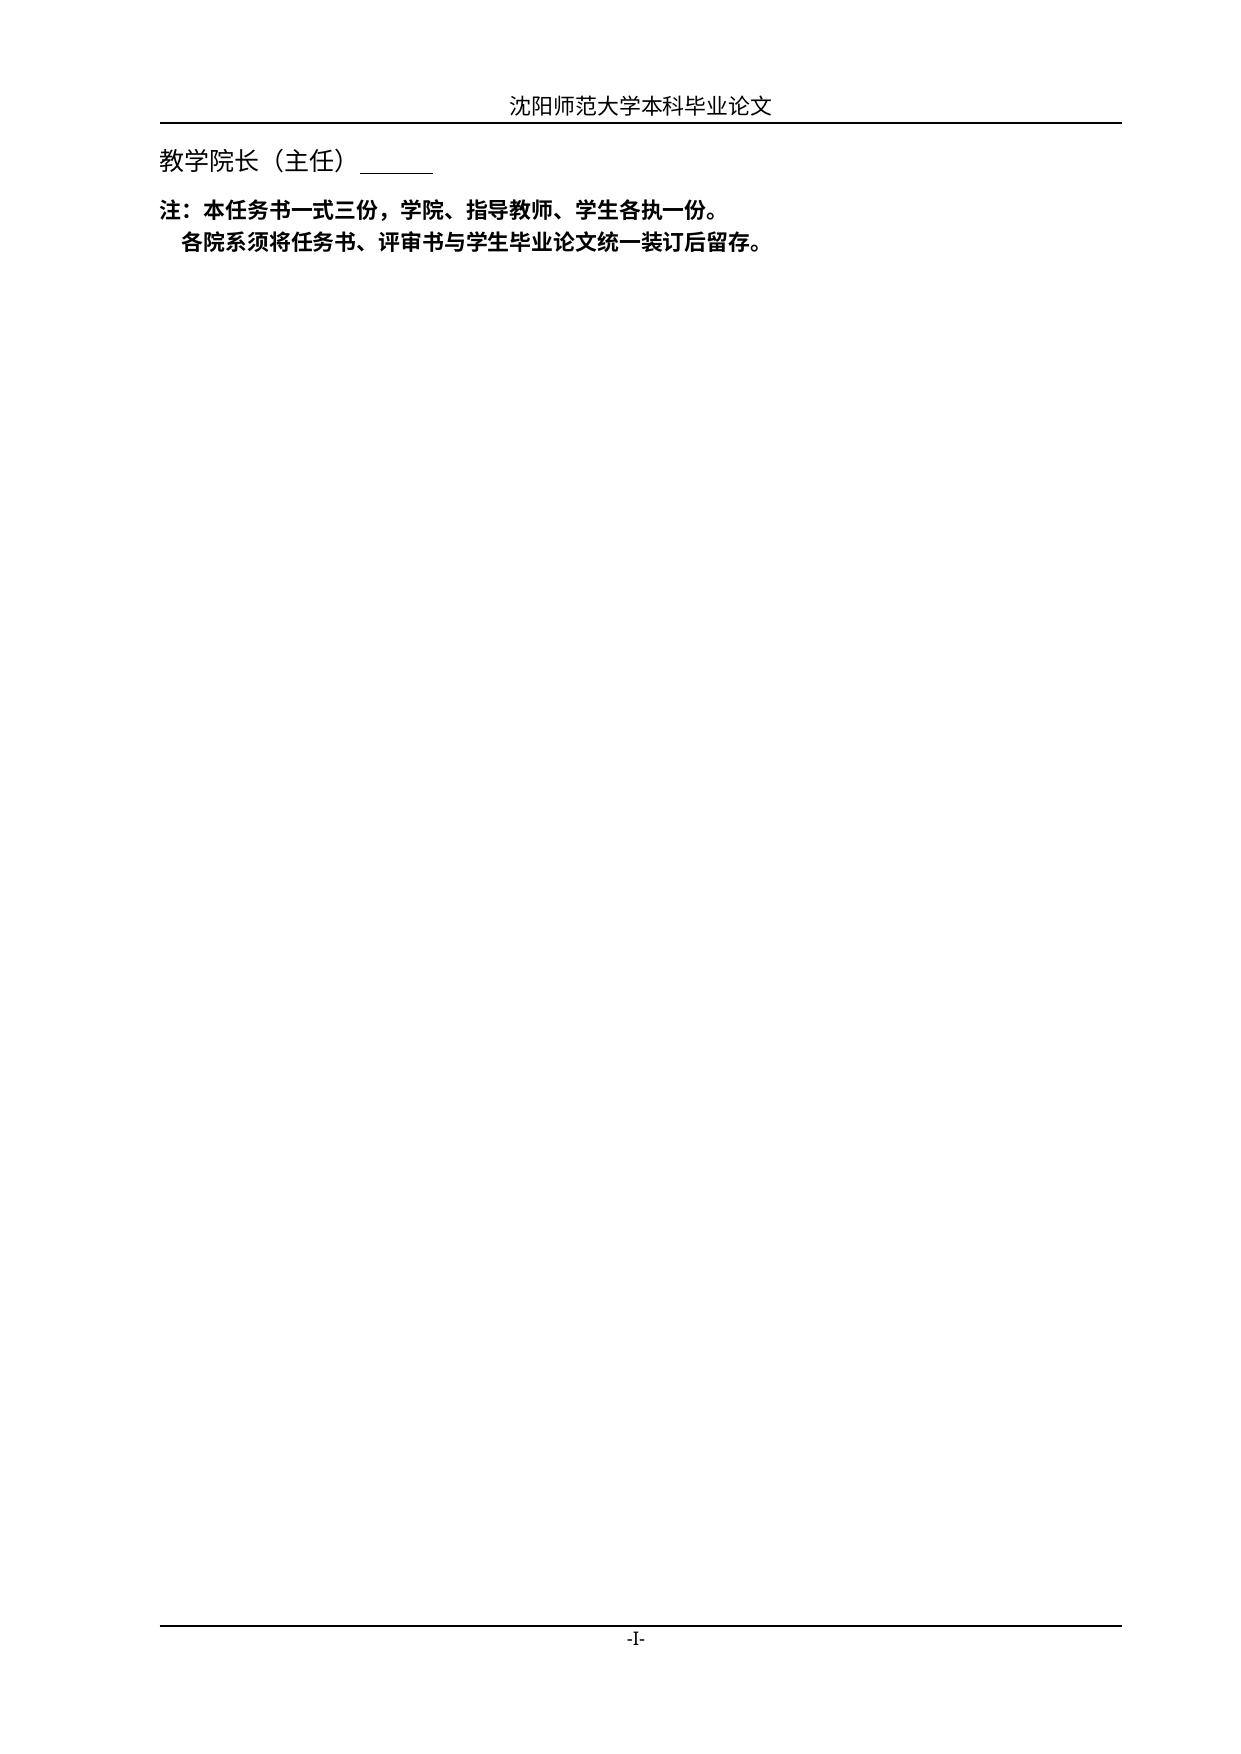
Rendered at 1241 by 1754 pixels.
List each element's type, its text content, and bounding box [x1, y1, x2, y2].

text 教学院长（主任） [159, 127, 1122, 192]
text 注：本任务书一式三份，学院、指导教师、学生各执一份。 [159, 192, 1122, 225]
text 各院系须将任务书、评审书与学生毕业论文统一装订后留存。 [159, 225, 1122, 257]
